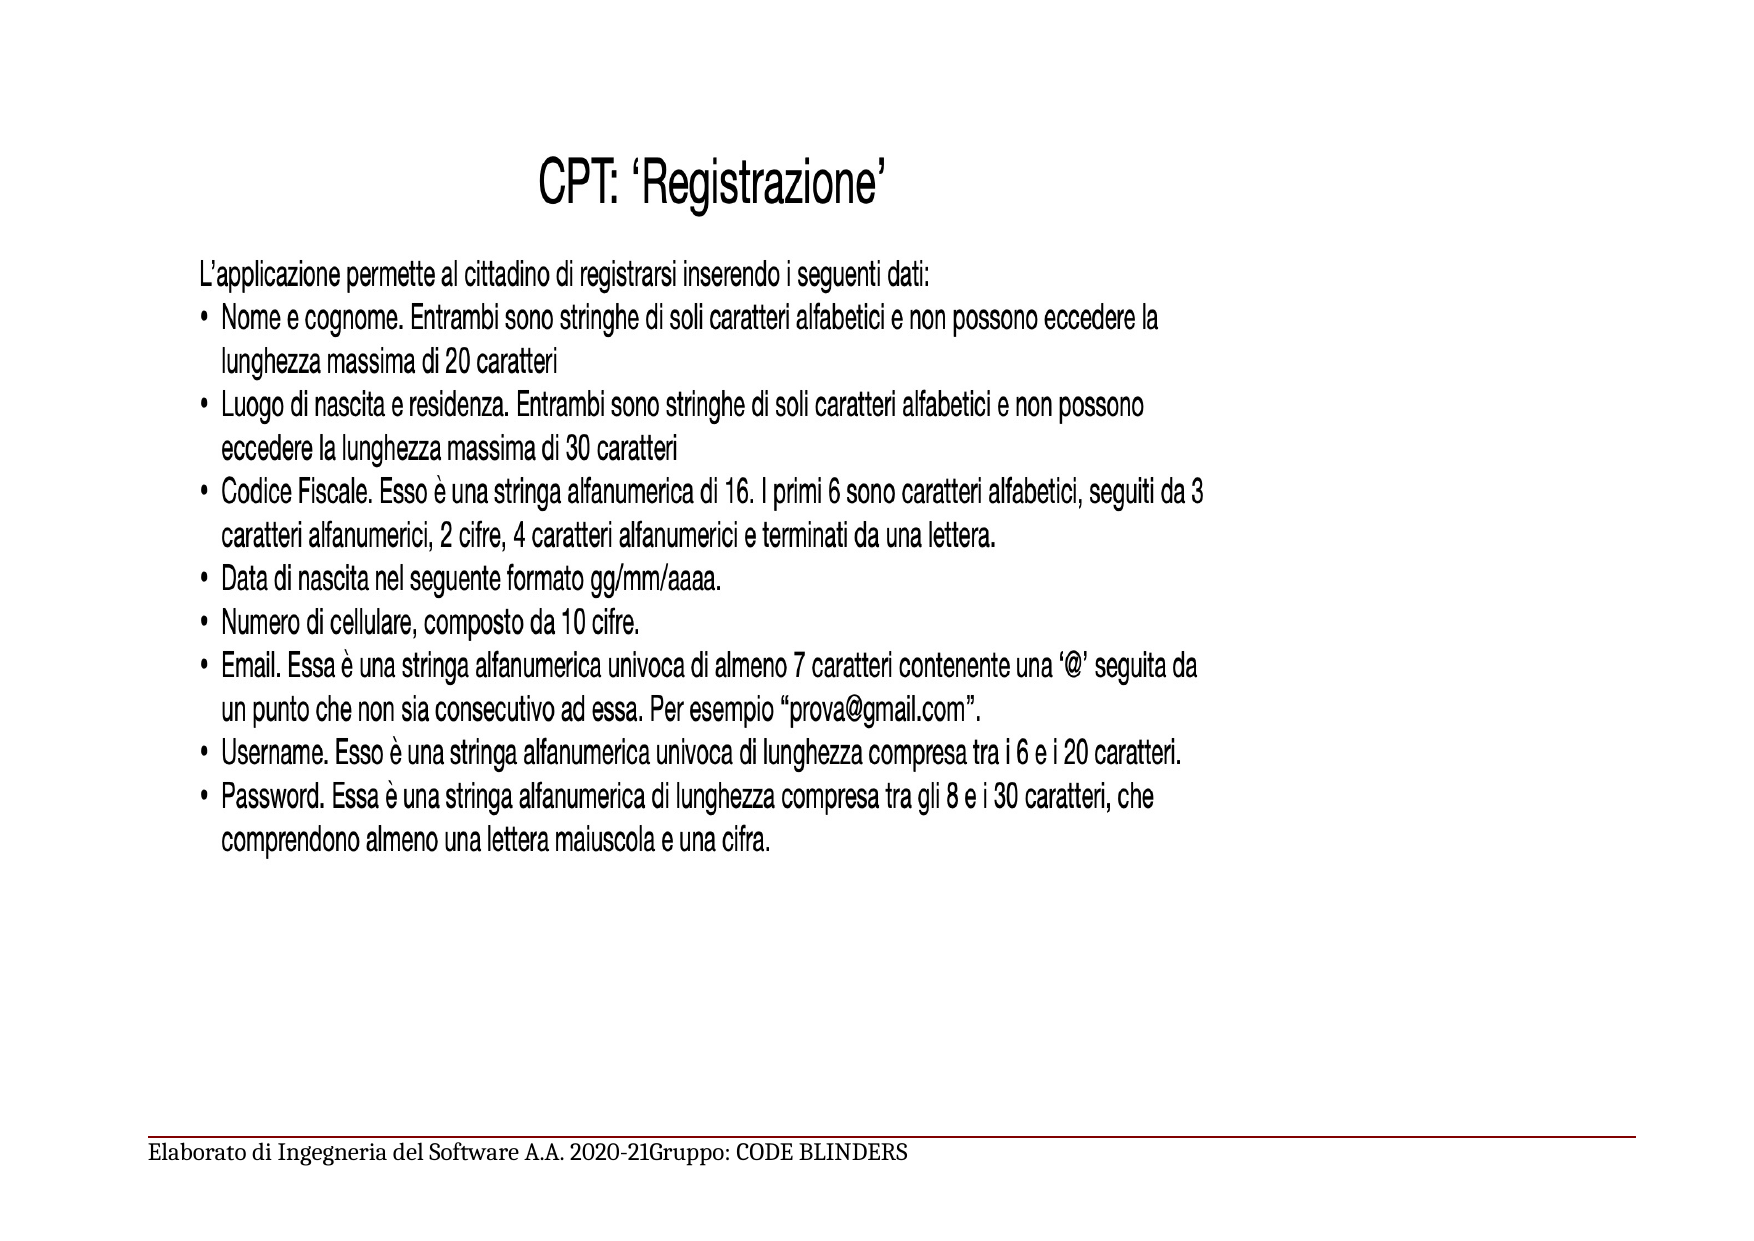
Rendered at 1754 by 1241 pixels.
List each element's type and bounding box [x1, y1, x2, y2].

picture [147, 118, 1278, 874]
